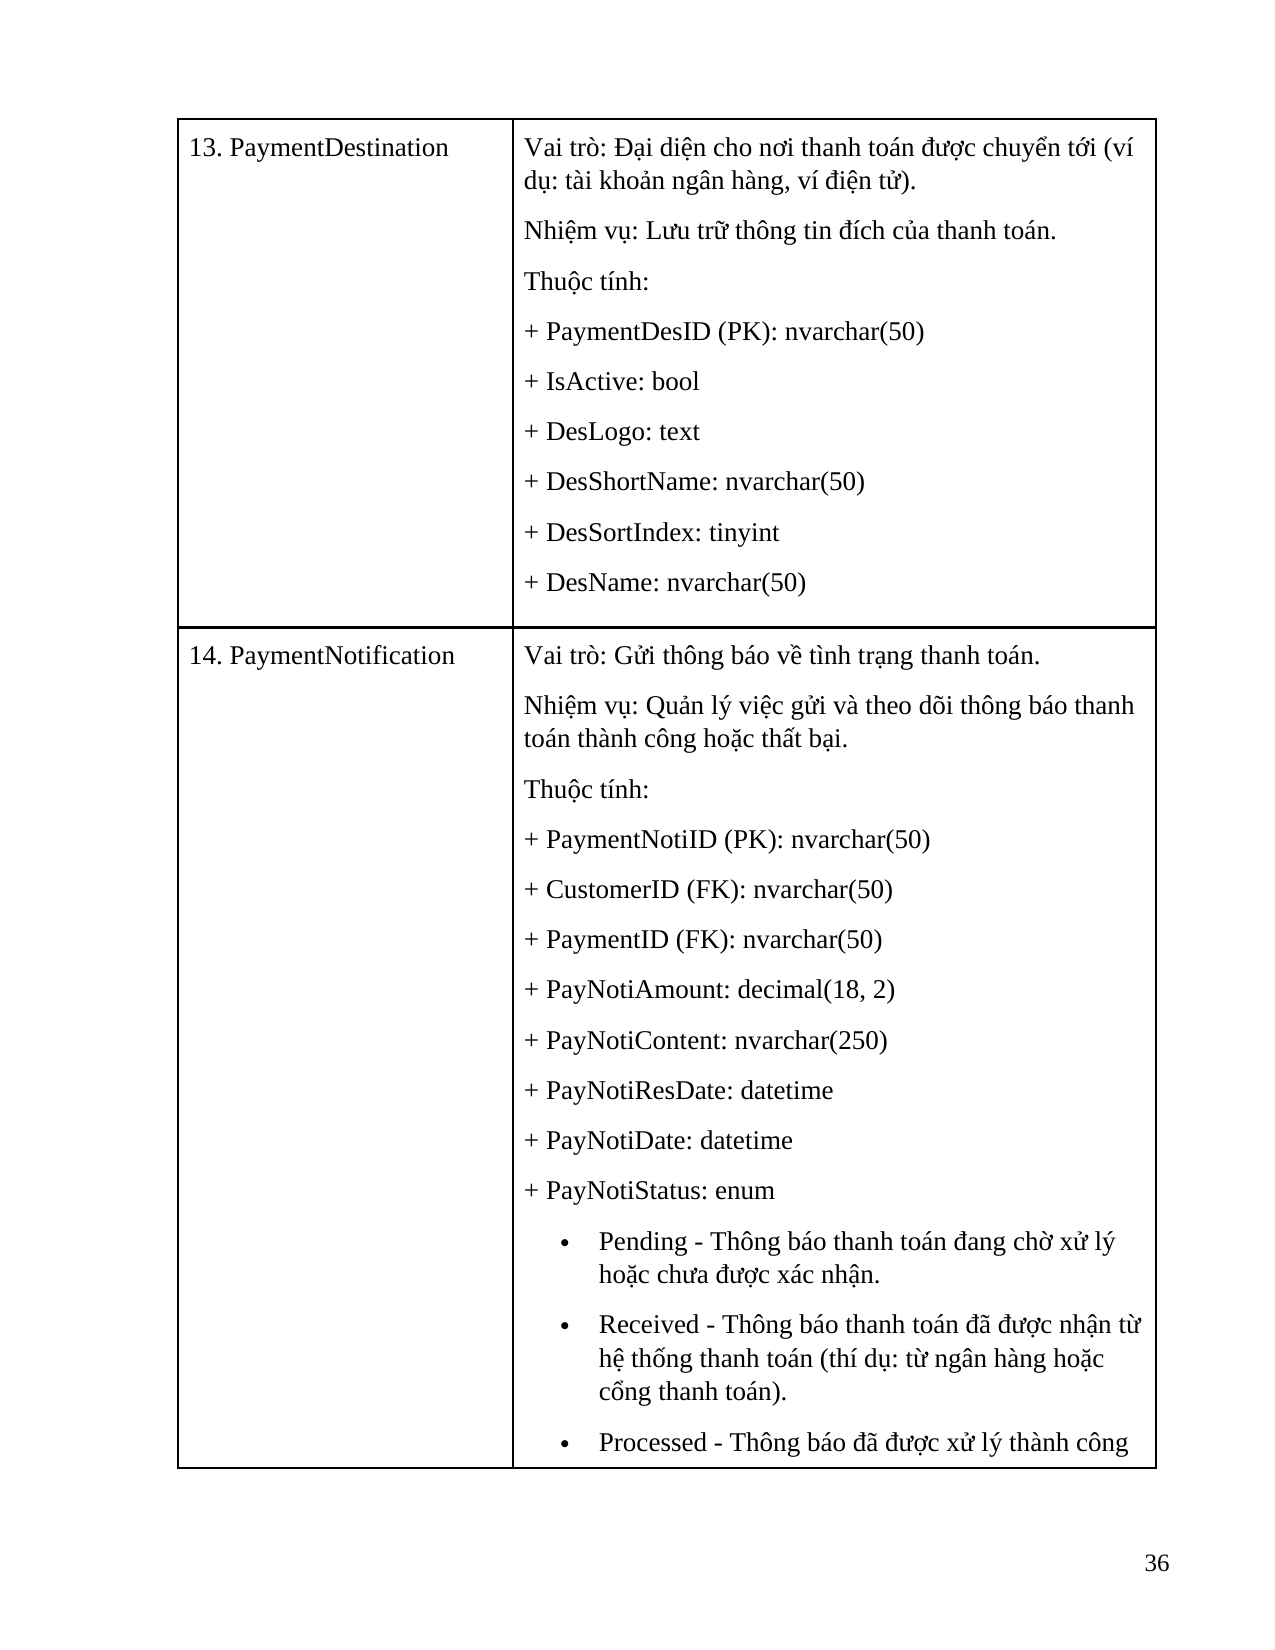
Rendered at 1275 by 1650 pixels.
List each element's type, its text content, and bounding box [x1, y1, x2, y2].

table_cell 13. PaymentDestination [179, 120, 512, 626]
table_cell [179, 629, 512, 1467]
table_cell Vai trò: Đại diện cho nơi thanh toán được chuyển tới (ví dụ: tài khoản ngân hàng, ví điện tử). Nhiệm vụ: Lưu trữ thông tin đích của thanh toán. Thuộc tính: + PaymentDesID (PK): nvarchar(50) + IsActive: bool + DesLogo: text + DesShortName: nvarchar(50) + DesSortIndex: tinyint + DesName: nvarchar(50) [514, 120, 1155, 626]
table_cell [514, 629, 1155, 1467]
